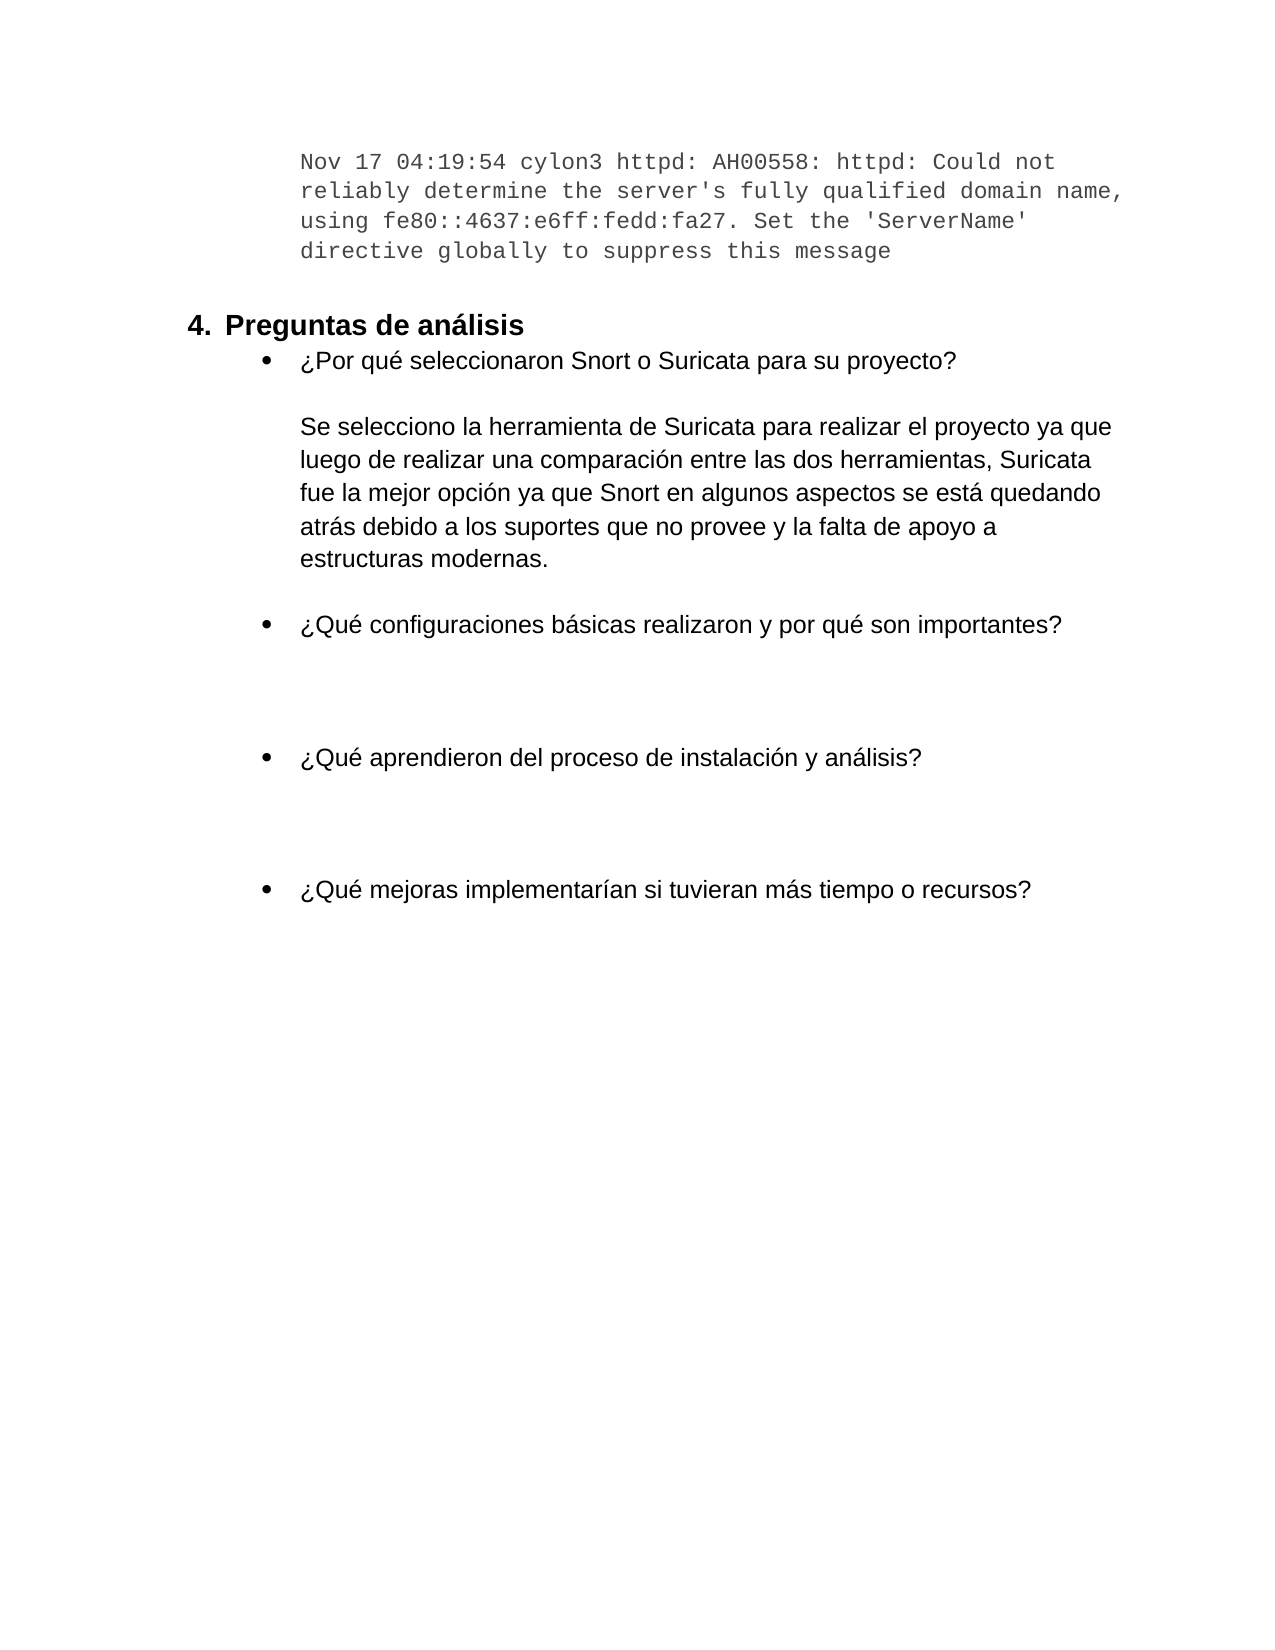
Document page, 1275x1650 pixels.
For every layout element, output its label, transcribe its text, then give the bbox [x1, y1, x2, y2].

list ¿Qué mejoras implementarían si tuvieran más tiempo o recursos? [262, 875, 1125, 904]
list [300, 150, 1125, 265]
list Se selecciono la herramienta de Suricata para realizar el proyecto ya que luego de realizar una comparación entre las dos herramientas, Suricata fue la mejor opción ya que Snort en algunos aspectos se está quedando atrás debido a los suportes que no provee y la falta de apoyo a estructuras modernas. [300, 412, 1125, 573]
list ¿Qué aprendieron del proceso de instalación y análisis? [262, 743, 1125, 772]
list ¿Qué configuraciones básicas realizaron y por qué son importantes? [262, 611, 1125, 639]
list Preguntas de análisis [187, 308, 1125, 341]
list ¿Por qué seleccionaron Snort o Suricata para su proyecto? [262, 346, 1125, 375]
